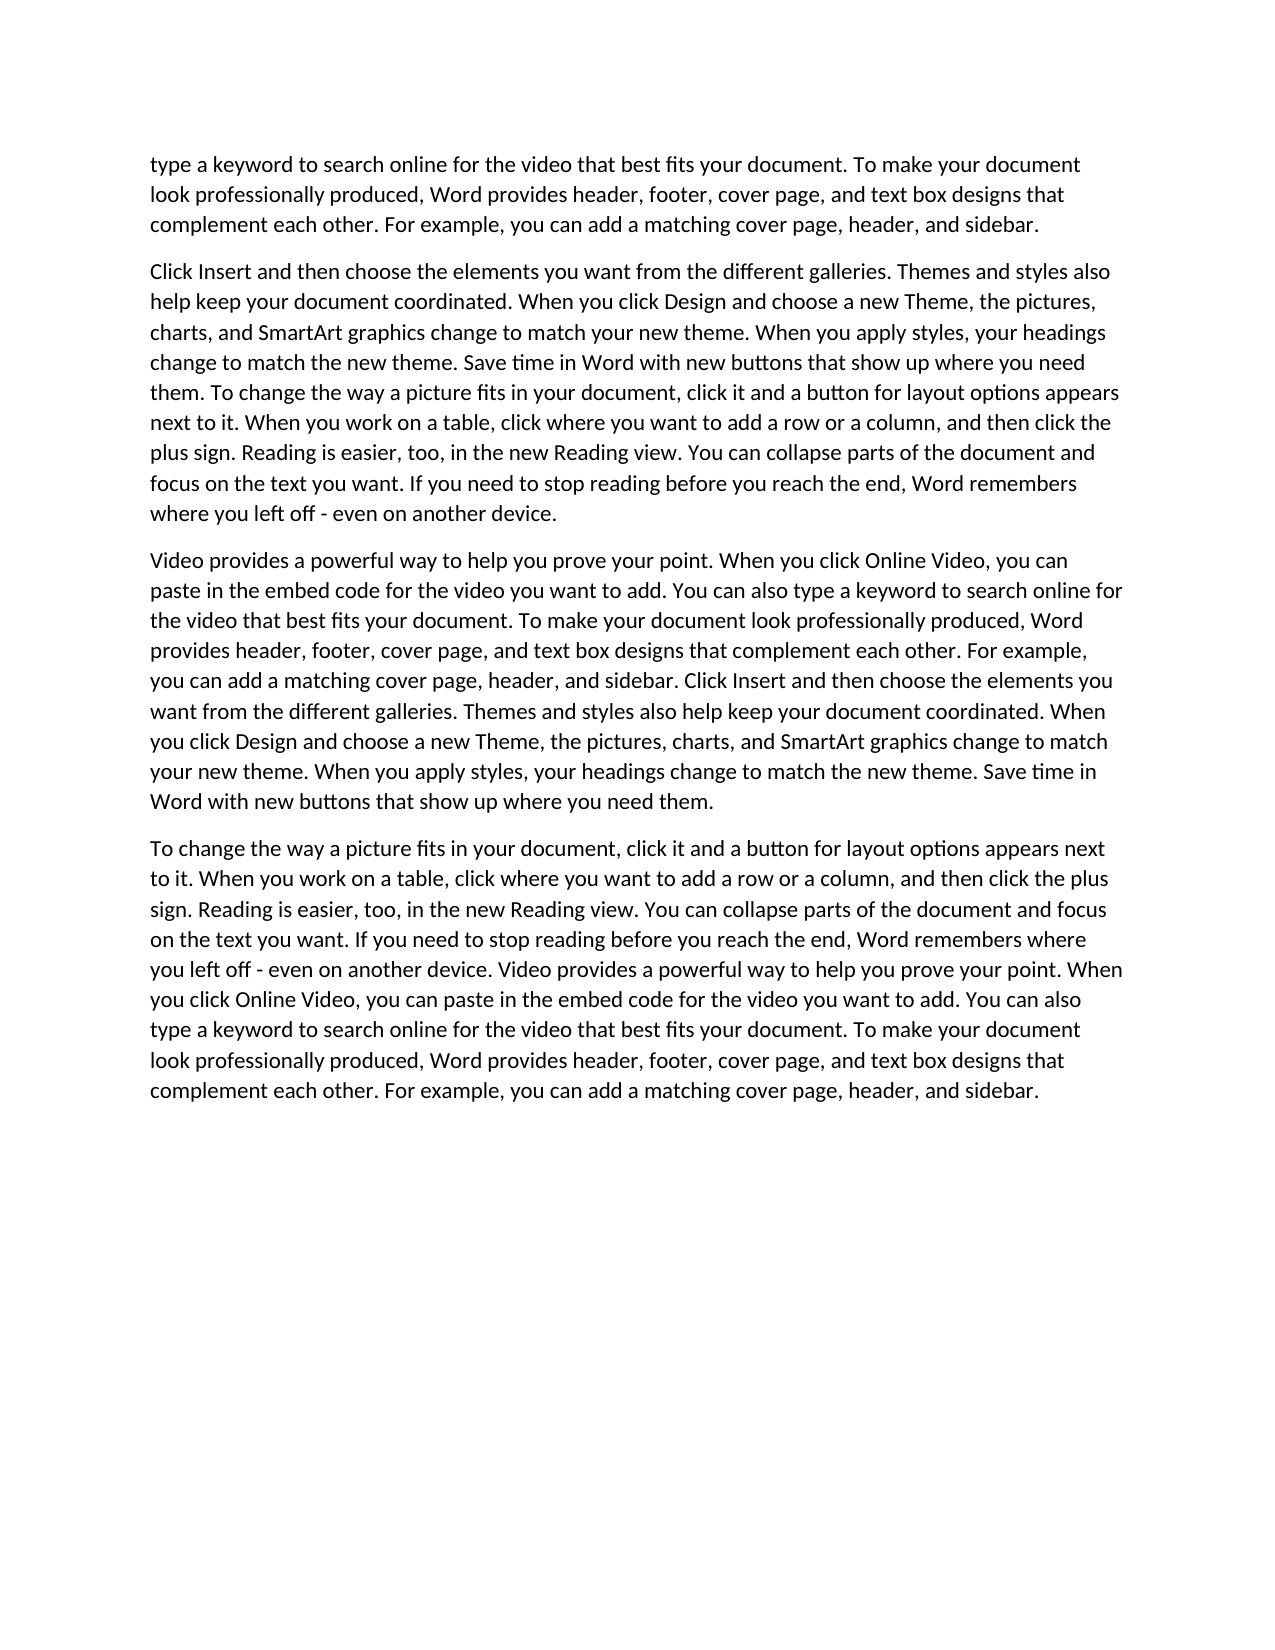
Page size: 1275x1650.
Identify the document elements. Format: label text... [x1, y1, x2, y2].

text Click Insert and then choose the elements you want from the different galleries. Themes and styles also help keep your document coordinated. When you click Design and choose a new Theme, the pictures, charts, and SmartArt graphics change to match your new theme. When you apply styles, your headings change to match the new theme. Save time in Word with new buttons that show up where you need them. To change the way a picture fits in your document, click it and a button for layout options appears next to it. When you work on a table, click where you want to add a row or a column, and then click the plus sign. Reading is easier, too, in the new Reading view. You can collapse parts of the document and focus on the text you want. If you need to stop reading before you reach the end, Word remembers where you left off - even on another device. [150, 257, 1125, 527]
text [150, 150, 1125, 238]
text Video provides a powerful way to help you prove your point. When you click Online Video, you can paste in the embed code for the video you want to add. You can also type a keyword to search online for the video that best fits your document. To make your document look professionally produced, Word provides header, footer, cover page, and text box designs that complement each other. For example, you can add a matching cover page, header, and sidebar. Click Insert and then choose the elements you want from the different galleries. Themes and styles also help keep your document coordinated. When you click Design and choose a new Theme, the pictures, charts, and SmartArt graphics change to match your new theme. When you apply styles, your headings change to match the new theme. Save time in Word with new buttons that show up where you need them. [150, 546, 1125, 816]
